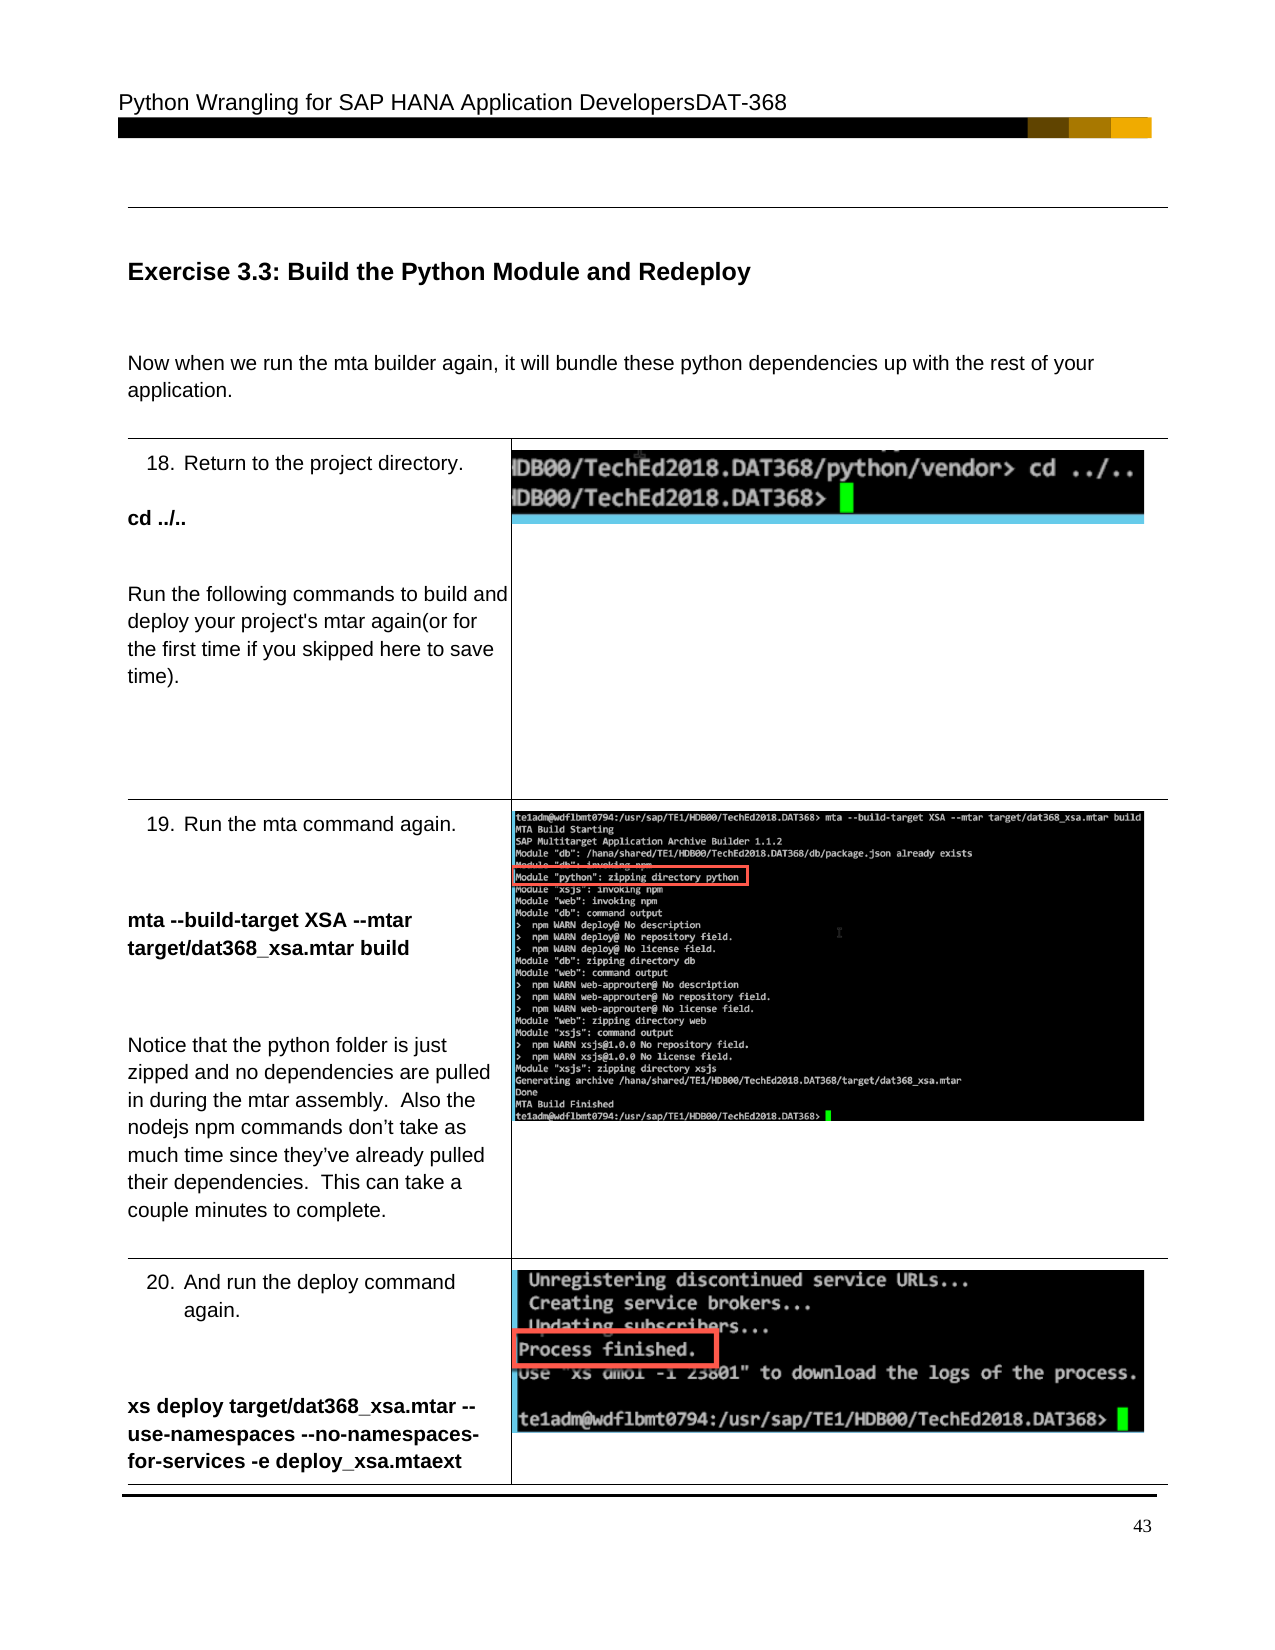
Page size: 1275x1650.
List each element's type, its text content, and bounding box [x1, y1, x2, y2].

table_cell [512, 439, 1168, 799]
table_cell Return to the project directory. cd ../.. Run the following commands to build and deploy your project's mtar again(or for the first time if you skipped here to save time). [128, 439, 511, 799]
picture [511, 450, 1145, 524]
table_cell [512, 1259, 1168, 1484]
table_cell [128, 1259, 511, 1484]
table_cell Exercise 3.3: Build the Python Module and Redeploy Now when we run the mta builder again, it will bundle these python dependencies up with the rest of your application. [128, 208, 1168, 438]
table_cell [512, 800, 1168, 1258]
table_cell Run the mta command again. mta --build-target XSA --mtar target/dat368_xsa.mtar build Notice that the python folder is just zipped and no dependencies are pulled in during the mtar assembly. Also the nodejs npm commands don’t take as much time since they’ve already pulled their dependencies. This can take a couple minutes to complete. [128, 800, 511, 1258]
picture [511, 1270, 1145, 1433]
picture [511, 811, 1145, 1121]
